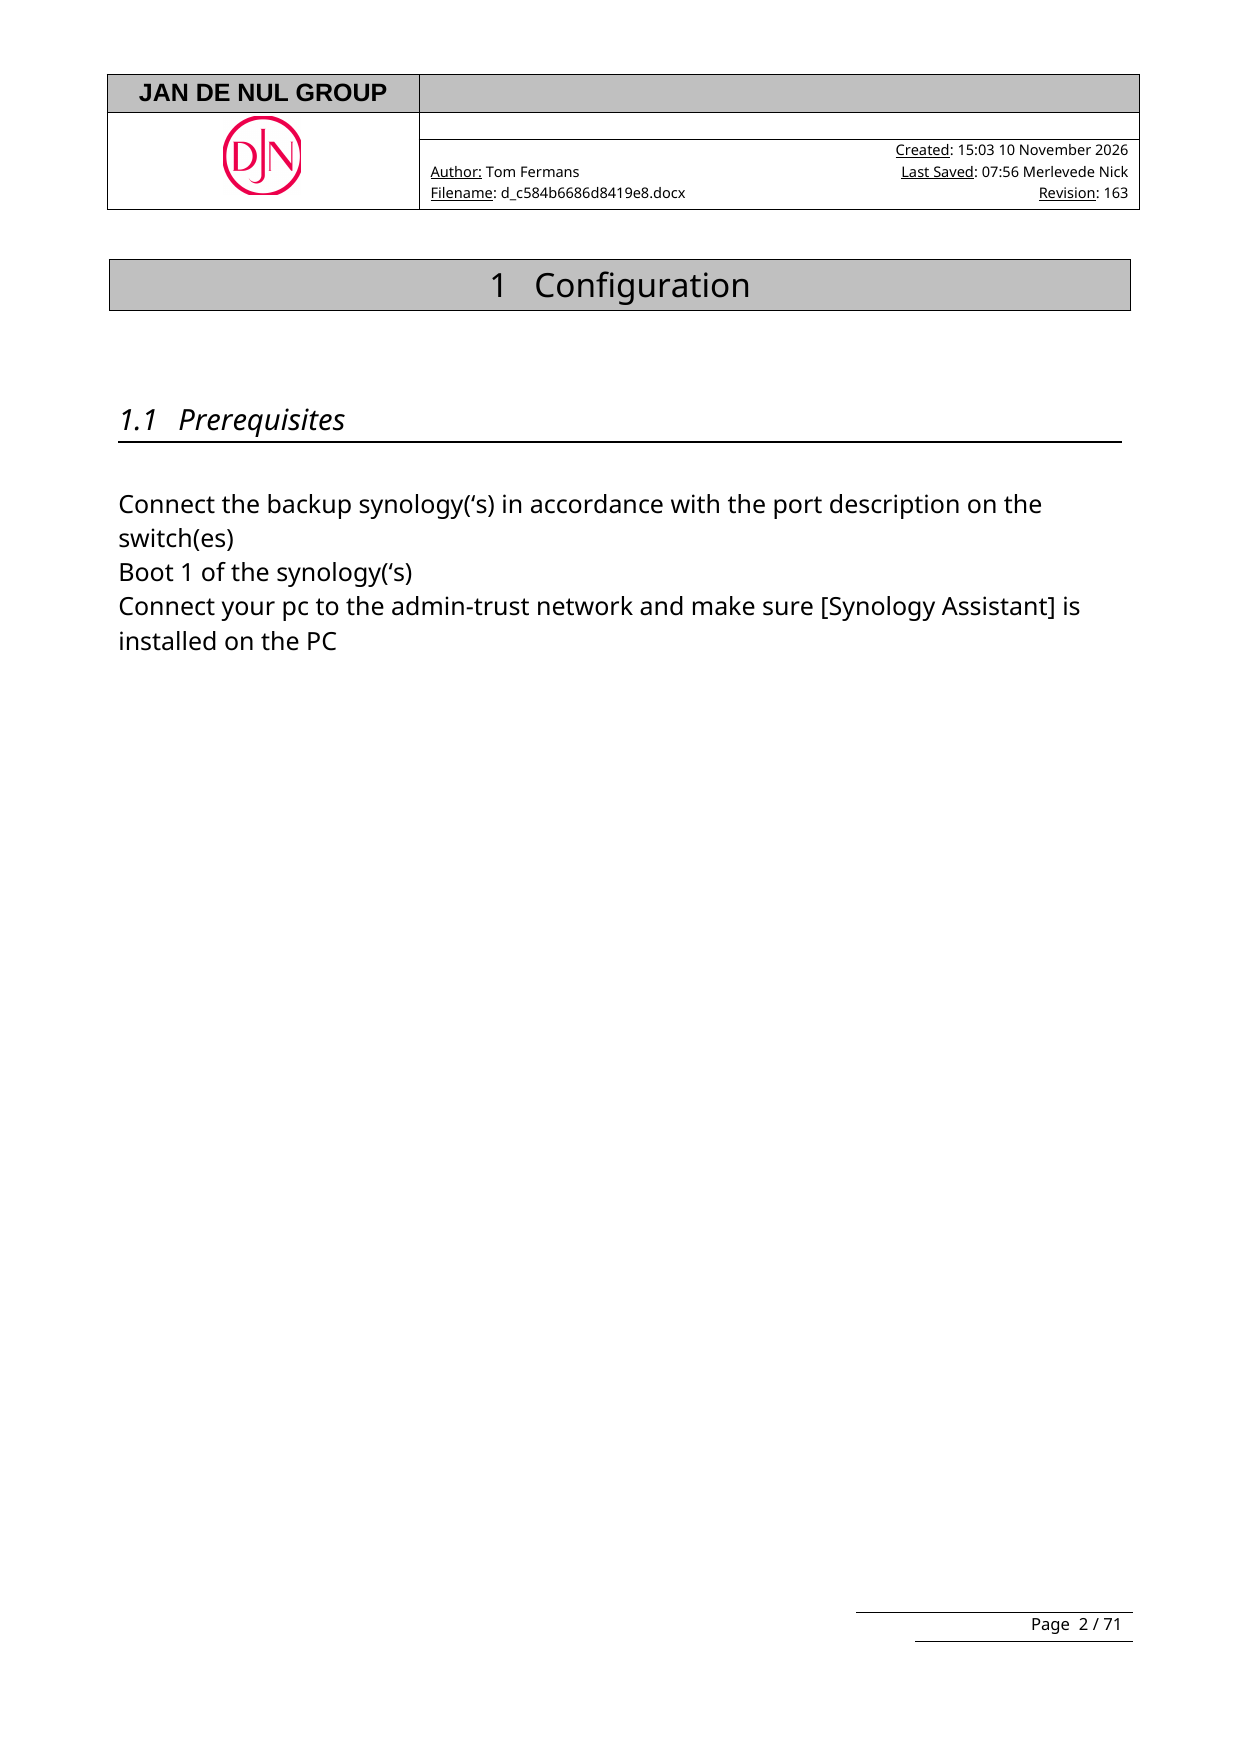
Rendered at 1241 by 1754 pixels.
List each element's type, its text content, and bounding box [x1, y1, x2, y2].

text Boot 1 of the synology(‘s) [118, 555, 1122, 589]
subtitle Configuration [110, 260, 1130, 310]
picture [222, 116, 301, 195]
text Connect the backup synology(‘s) in accordance with the port description on the switch(es) [118, 487, 1122, 555]
text Connect your pc to the admin-trust network and make sure [Synology Assistant] is installed on the PC [118, 589, 1122, 657]
subtitle Prerequisites [118, 399, 1122, 441]
